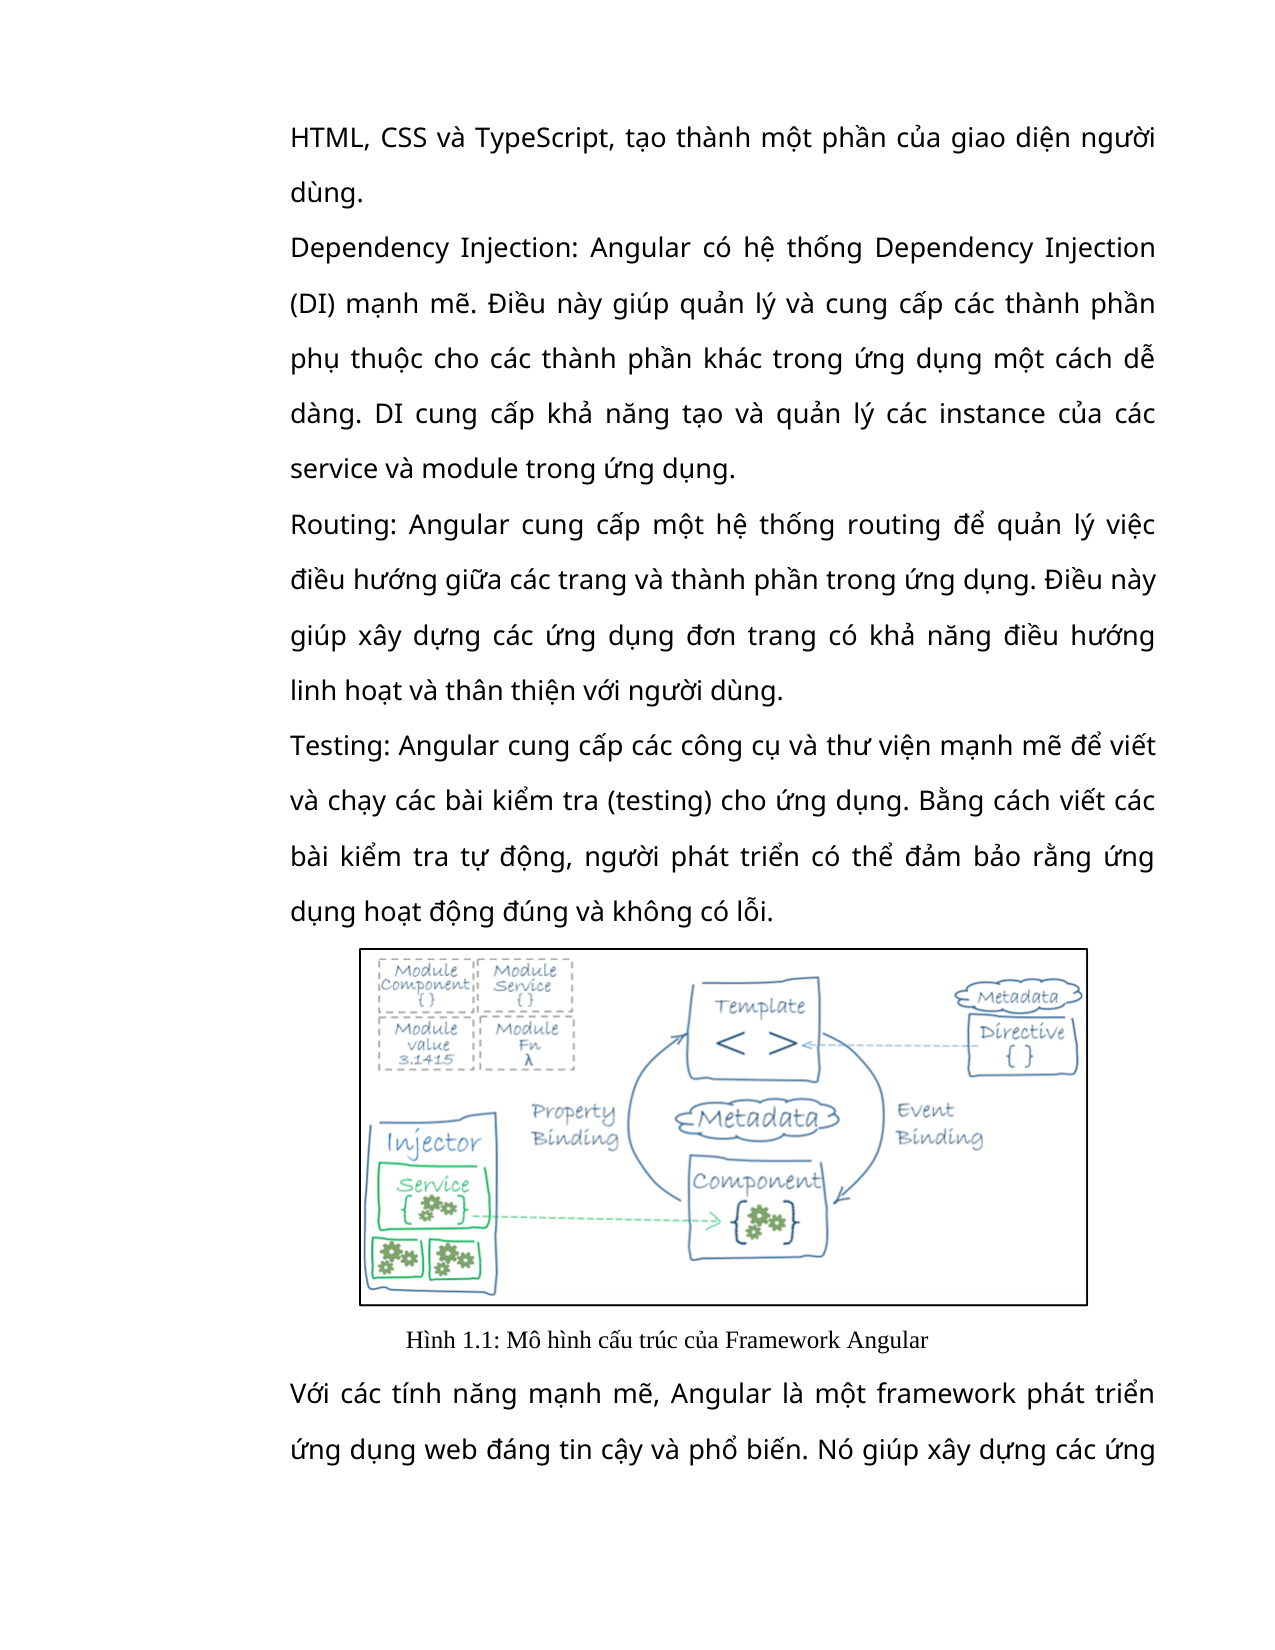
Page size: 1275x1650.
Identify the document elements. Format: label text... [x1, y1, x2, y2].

picture [358, 947, 1089, 1307]
text Hình 1.1: Mô hình cấu trúc của Framework Angular [177, 1325, 1157, 1354]
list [290, 118, 1157, 210]
list Dependency Injection: Angular có hệ thống Dependency Injection (DI) mạnh mẽ. Điều này giúp quản lý và cung cấp các thành phần phụ thuộc cho các thành phần khác trong ứng dụng một cách dễ dàng. DI cung cấp khả năng tạo và quản lý các instance của các service và module trong ứng dụng. [290, 229, 1157, 487]
list Routing: Angular cung cấp một hệ thống routing để quản lý việc điều hướng giữa các trang và thành phần trong ứng dụng. Điều này giúp xây dựng các ứng dụng đơn trang có khả năng điều hướng linh hoạt và thân thiện với người dùng. [290, 505, 1157, 708]
list Testing: Angular cung cấp các công cụ và thư viện mạnh mẽ để viết và chạy các bài kiểm tra (testing) cho ứng dụng. Bằng cách viết các bài kiểm tra tự động, người phát triển có thể đảm bảo rằng ứng dụng hoạt động đúng và không có lỗi. [290, 727, 1157, 929]
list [290, 1375, 1157, 1467]
